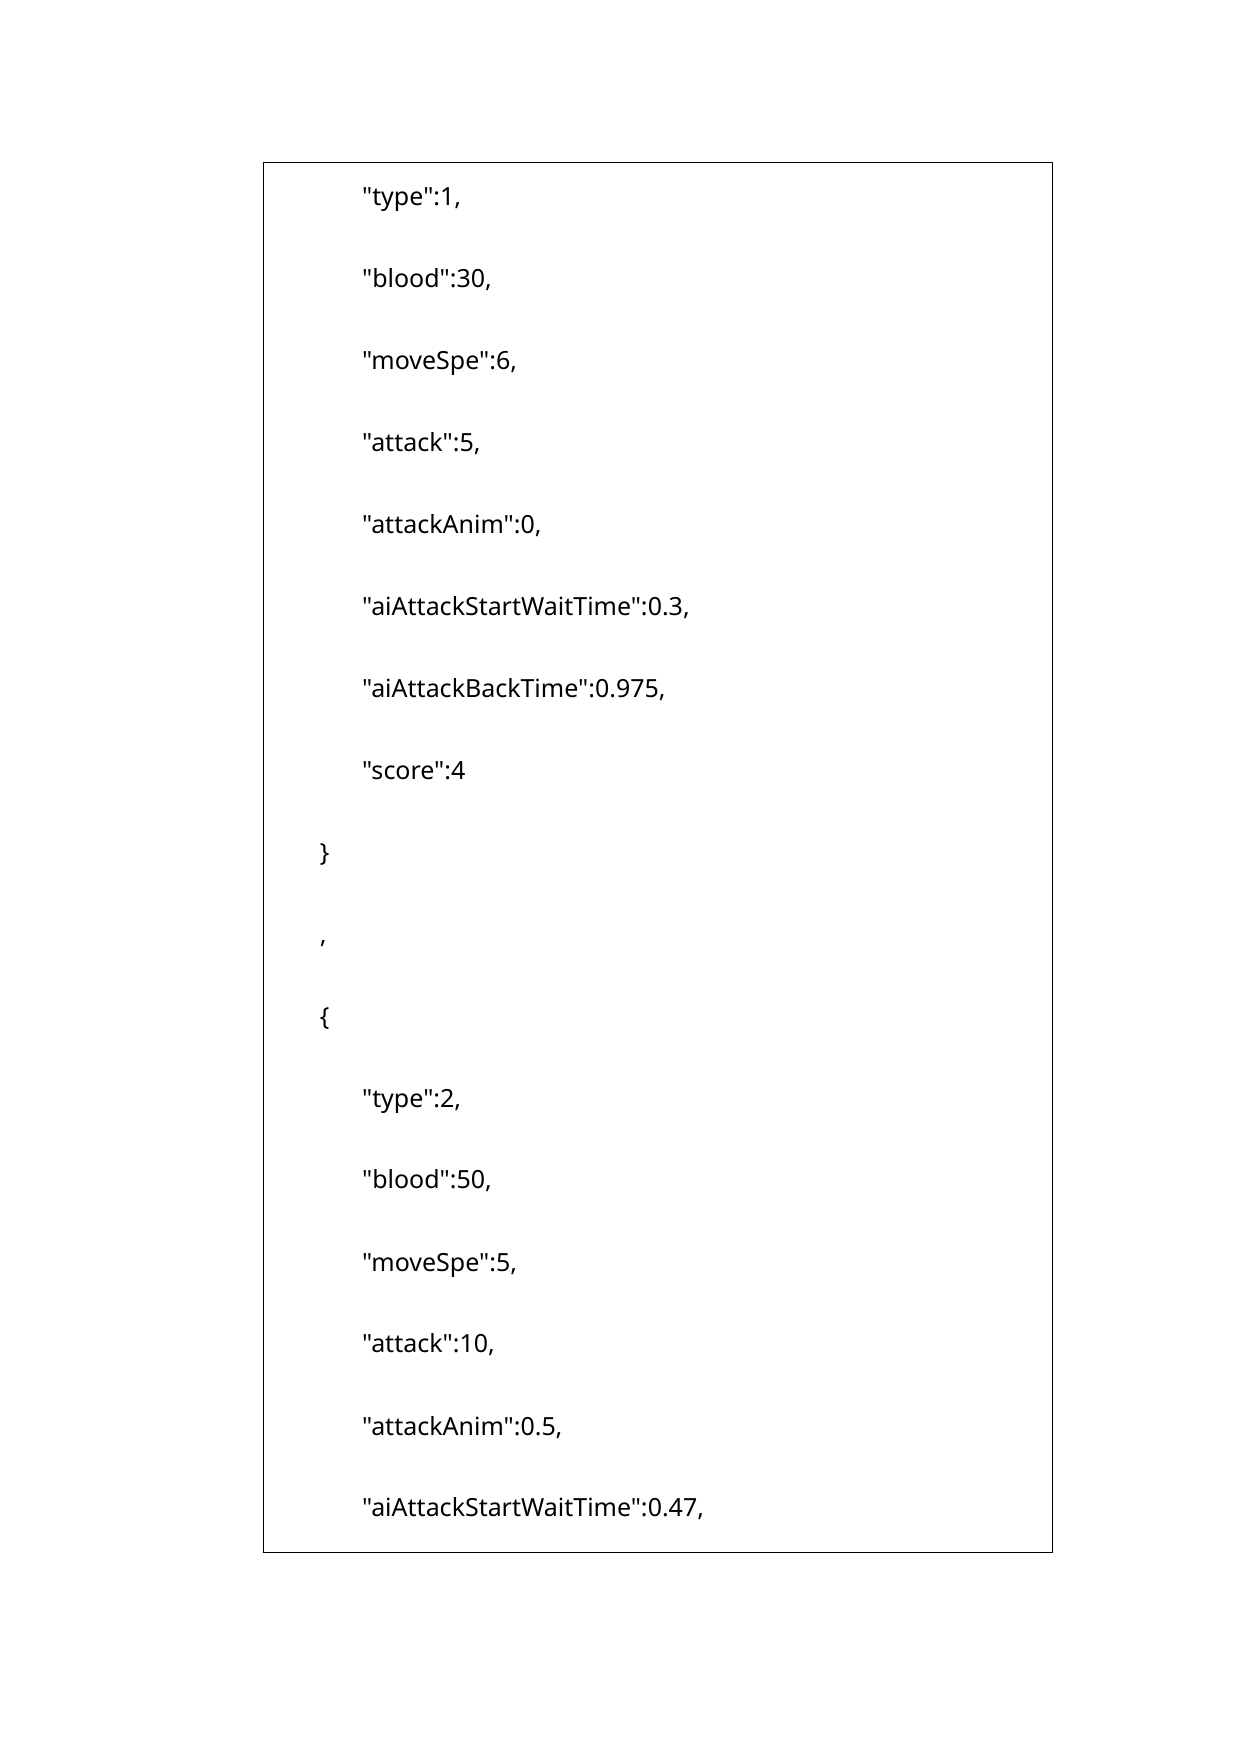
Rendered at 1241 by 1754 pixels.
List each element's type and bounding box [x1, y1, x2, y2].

table_header [264, 163, 1052, 1552]
